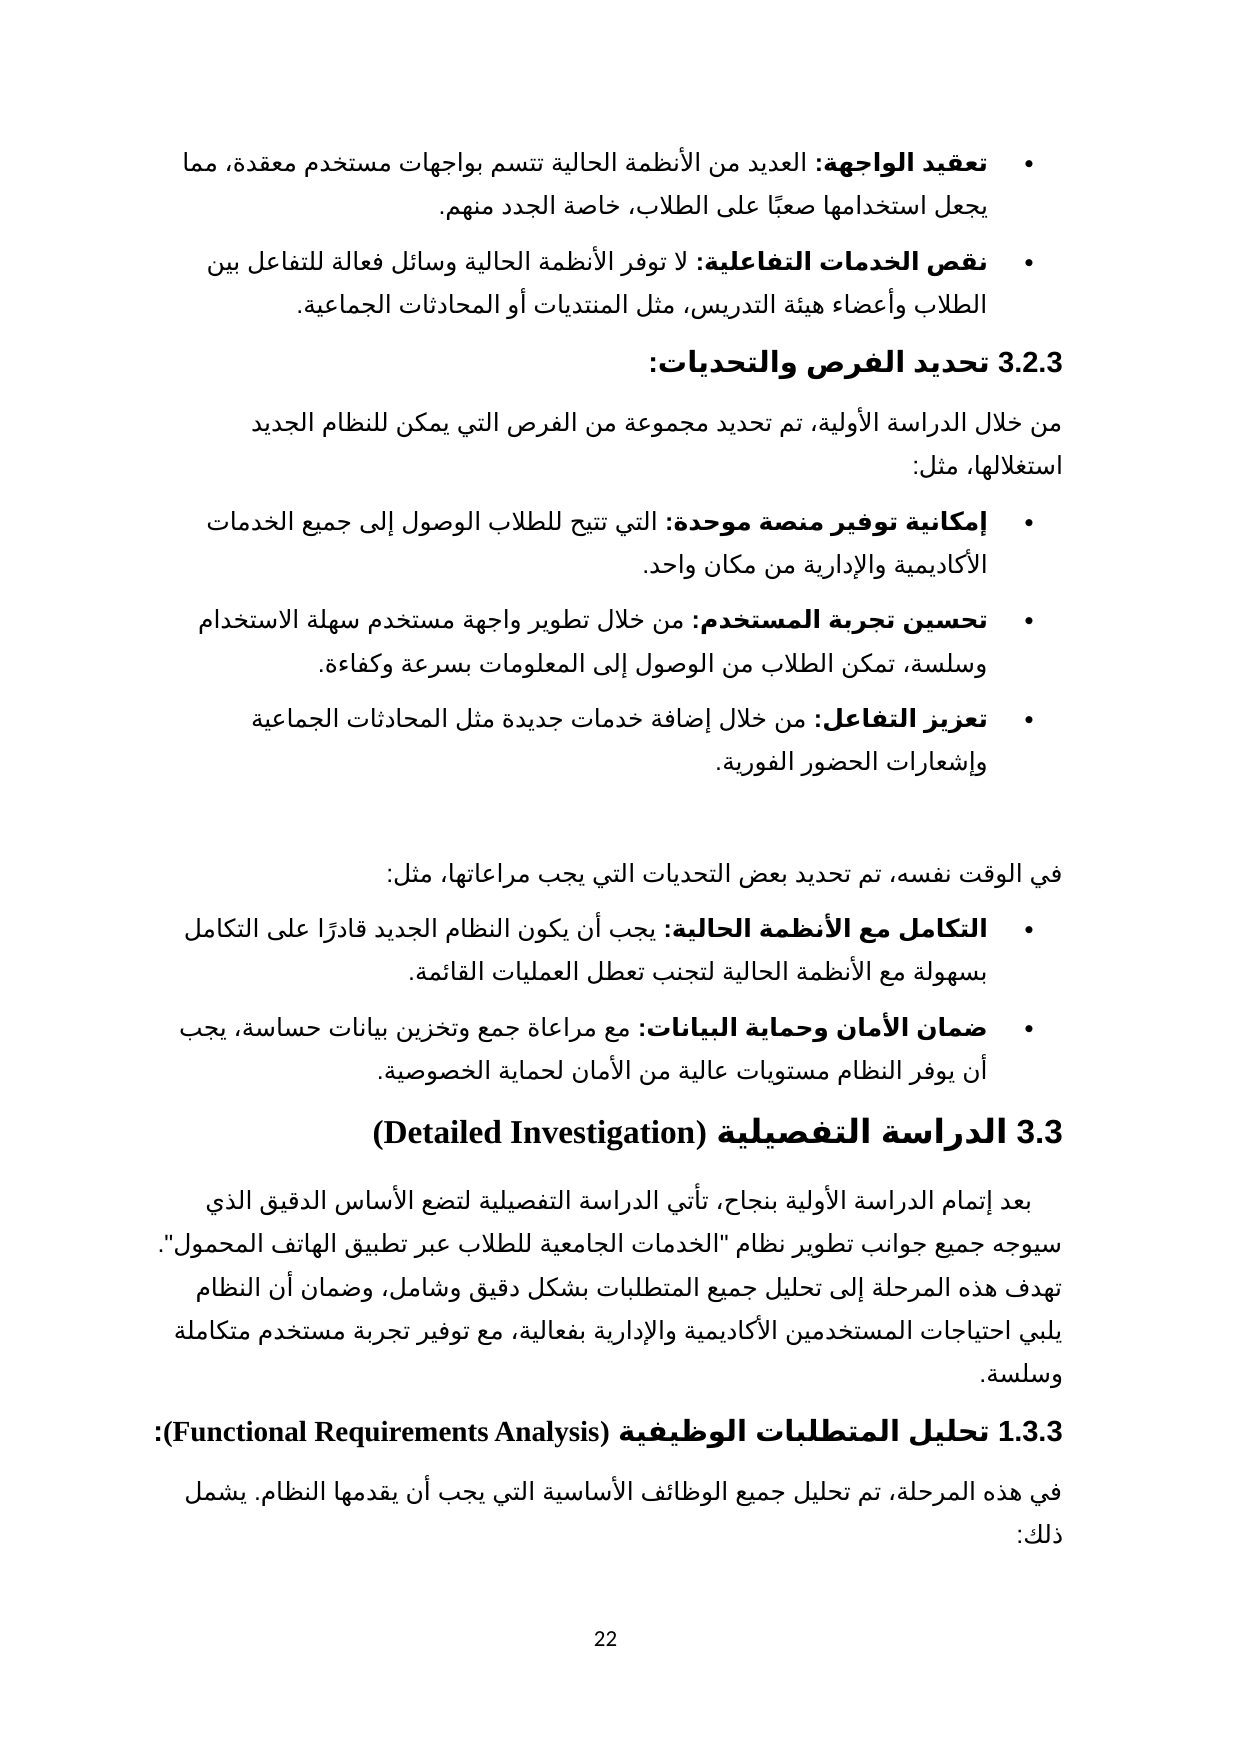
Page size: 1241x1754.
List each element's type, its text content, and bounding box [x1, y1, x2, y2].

text في هذه المرحلة، تم تحليل جميع الوظائف الأساسية التي يجب أن يقدمها النظام. يشمل ذلك: [148, 1477, 1063, 1549]
list نقص الخدمات التفاعلية: لا توفر الأنظمة الحالية وسائل فعالة للتفاعل بين الطلاب وأعضاء هيئة التدريس، مثل المنتديات أو المحادثات الجماعية. [148, 246, 1026, 318]
text بعد إتمام الدراسة الأولية بنجاح، تأتي الدراسة التفصيلية لتضع الأساس الدقيق الذي سيوجه جميع جوانب تطوير نظام "الخدمات الجامعية للطلاب عبر تطبيق الهاتف المحمول". تهدف هذه المرحلة إلى تحليل جميع المتطلبات بشكل دقيق وشامل، وضمان أن النظام يلبي احتياجات المستخدمين الأكاديمية والإدارية بفعالية، مع توفير تجربة مستخدم متكاملة وسلسة. [148, 1186, 1063, 1387]
list ضمان الأمان وحماية البيانات: مع مراعاة جمع وتخزين بيانات حساسة، يجب أن يوفر النظام مستويات عالية من الأمان لحماية الخصوصية. [148, 1013, 1026, 1085]
list إمكانية توفير منصة موحدة: التي تتيح للطلاب الوصول إلى جميع الخدمات الأكاديمية والإدارية من مكان واحد. [148, 507, 1026, 579]
text من خلال الدراسة الأولية، تم تحديد مجموعة من الفرص التي يمكن للنظام الجديد استغلالها، مثل: [148, 408, 1063, 480]
text 3.2.3 تحديد الفرص والتحديات: [148, 345, 1063, 379]
text 1.3.3 تحليل المتطلبات الوظيفية (Functional Requirements Analysis): [148, 1414, 1063, 1448]
list تحسين تجربة المستخدم: من خلال تطوير واجهة مستخدم سهلة الاستخدام وسلسة، تمكن الطلاب من الوصول إلى المعلومات بسرعة وكفاءة. [148, 606, 1026, 677]
list التكامل مع الأنظمة الحالية: يجب أن يكون النظام الجديد قادرًا على التكامل بسهولة مع الأنظمة الحالية لتجنب تعطل العمليات القائمة. [148, 914, 1026, 986]
text في الوقت نفسه، تم تحديد بعض التحديات التي يجب مراعاتها، مثل: [148, 859, 1063, 887]
text 3.3 الدراسة التفصيلية (Detailed Investigation) [148, 1112, 1063, 1150]
list تعقيد الواجهة: العديد من الأنظمة الحالية تتسم بواجهات مستخدم معقدة، مما يجعل استخدامها صعبًا على الطلاب، خاصة الجدد منهم. [148, 148, 1026, 219]
list تعزيز التفاعل: من خلال إضافة خدمات جديدة مثل المحادثات الجماعية وإشعارات الحضور الفورية. [148, 704, 1026, 776]
